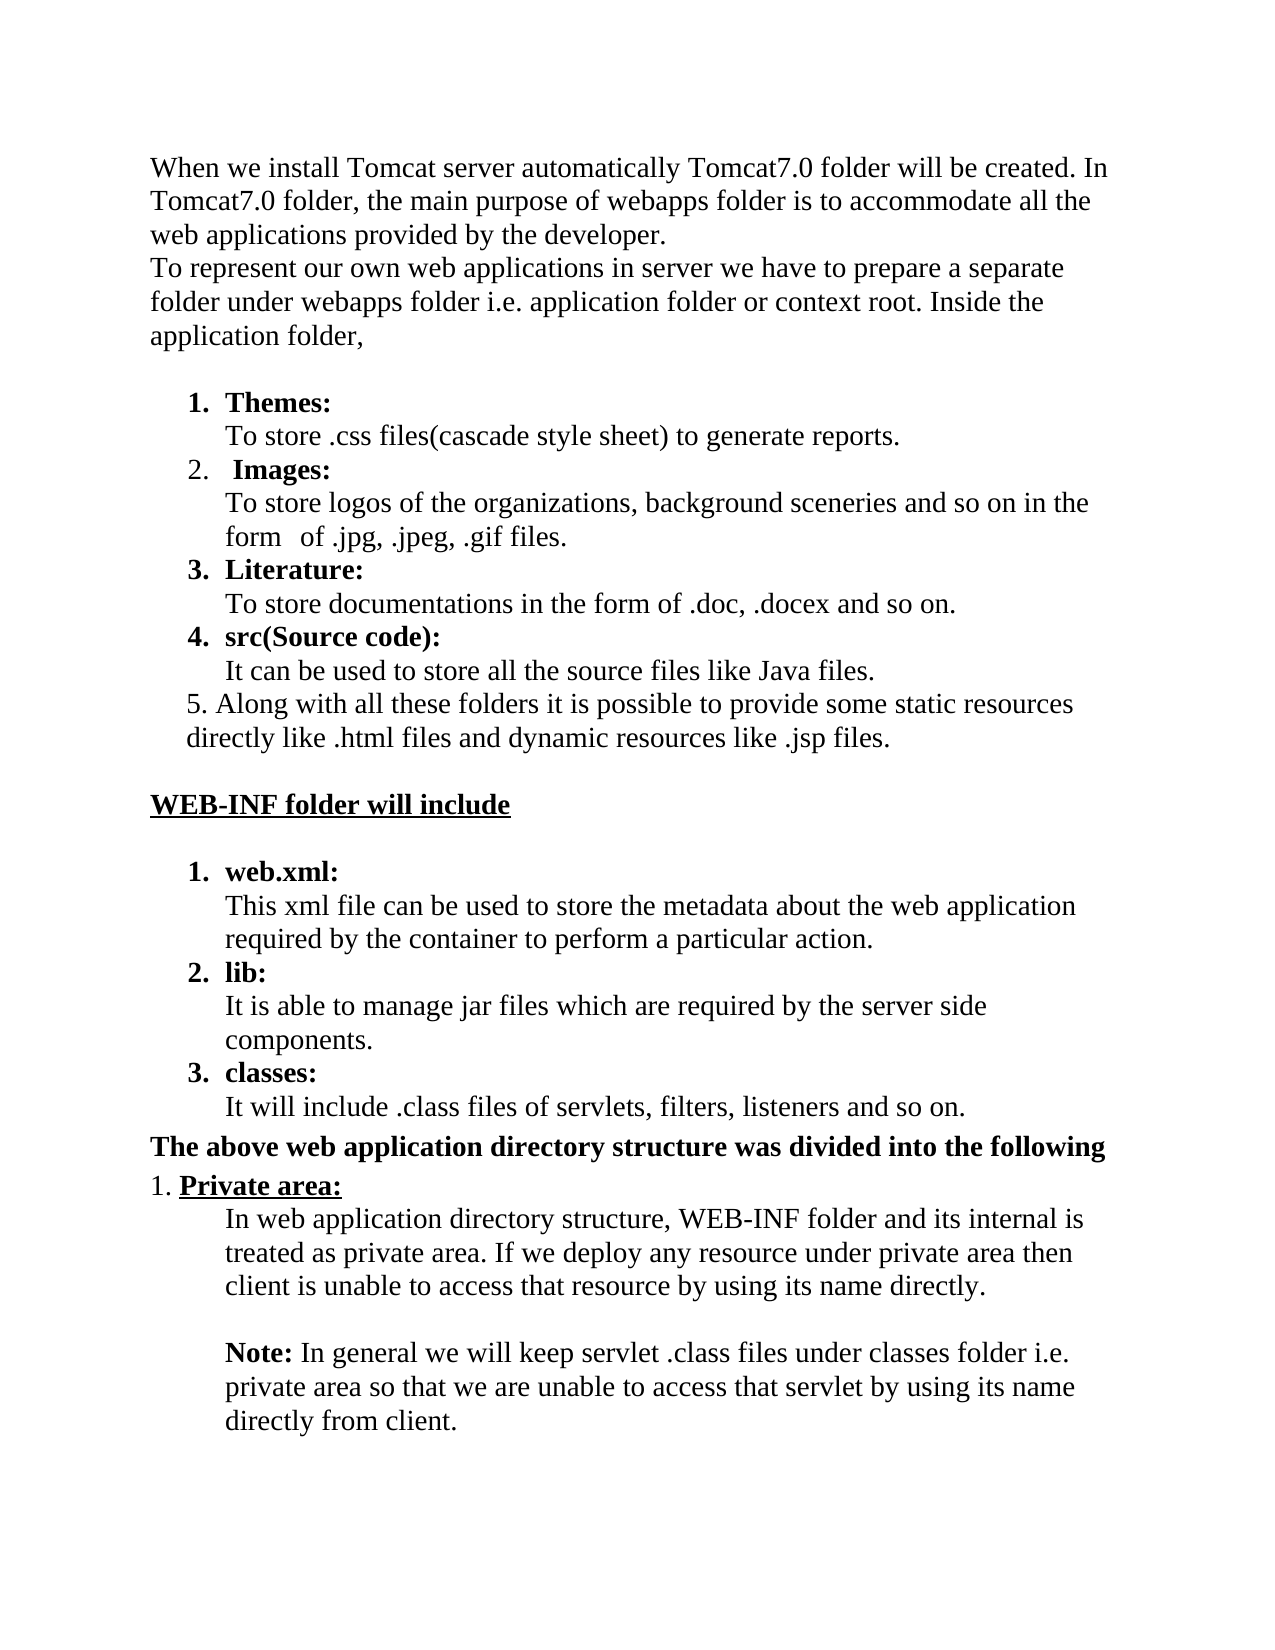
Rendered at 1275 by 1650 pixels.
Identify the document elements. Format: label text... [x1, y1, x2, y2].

list Literature: [187, 552, 1125, 586]
text 1. Private area: [150, 1168, 1125, 1201]
text To store .css files(cascade style sheet) to generate reports. [150, 418, 1125, 452]
list classes: [187, 1056, 1125, 1089]
text The above web application directory structure was divided into the following [150, 1129, 1113, 1163]
text In web application directory structure, WEB-INF folder and its internal is treated as private area. If we deploy any resource under private area then client is unable to access that resource by using its name directly. [225, 1201, 1125, 1302]
list src(Source code): [187, 619, 1125, 653]
list This xml file can be used to store the metadata about the web application required by the container to perform a particular action. [225, 888, 1125, 955]
text Tomcat7.0 folder, the main purpose of webapps folder is to accommodate all the web applications provided by the developer. [150, 183, 1125, 251]
text It will include .class files of servlets, filters, listeners and so on. [225, 1089, 1125, 1123]
text It is able to manage jar files which are required by the server side components. [225, 988, 1125, 1056]
list It can be used to store all the source files like Java files. [225, 653, 1125, 687]
text When we install Tomcat server automatically Tomcat7.0 folder will be created. In [150, 150, 1125, 183]
text To represent our own web applications in server we have to prepare a separate folder under webapps folder i.e. application folder or context root. Inside the application folder, [150, 251, 1125, 351]
list Themes: [187, 385, 1125, 418]
text 5. Along with all these folders it is possible to provide some static resources directly like .html files and dynamic resources like .jsp files. [186, 687, 1125, 754]
list lib: [187, 955, 1125, 988]
list web.xml: [187, 854, 1125, 888]
text WEB-INF folder will include [150, 787, 1125, 821]
list Images: [187, 452, 1125, 485]
list To store documentations in the form of .doc, .docex and so on. [225, 586, 1125, 619]
list To store logos of the organizations, background sceneries and so on in the form of .jpg, .jpeg, .gif files. [225, 485, 1125, 552]
text Note: In general we will keep servlet .class files under classes folder i.e. private area so that we are unable to access that servlet by using its name directly from client. [225, 1336, 1125, 1436]
